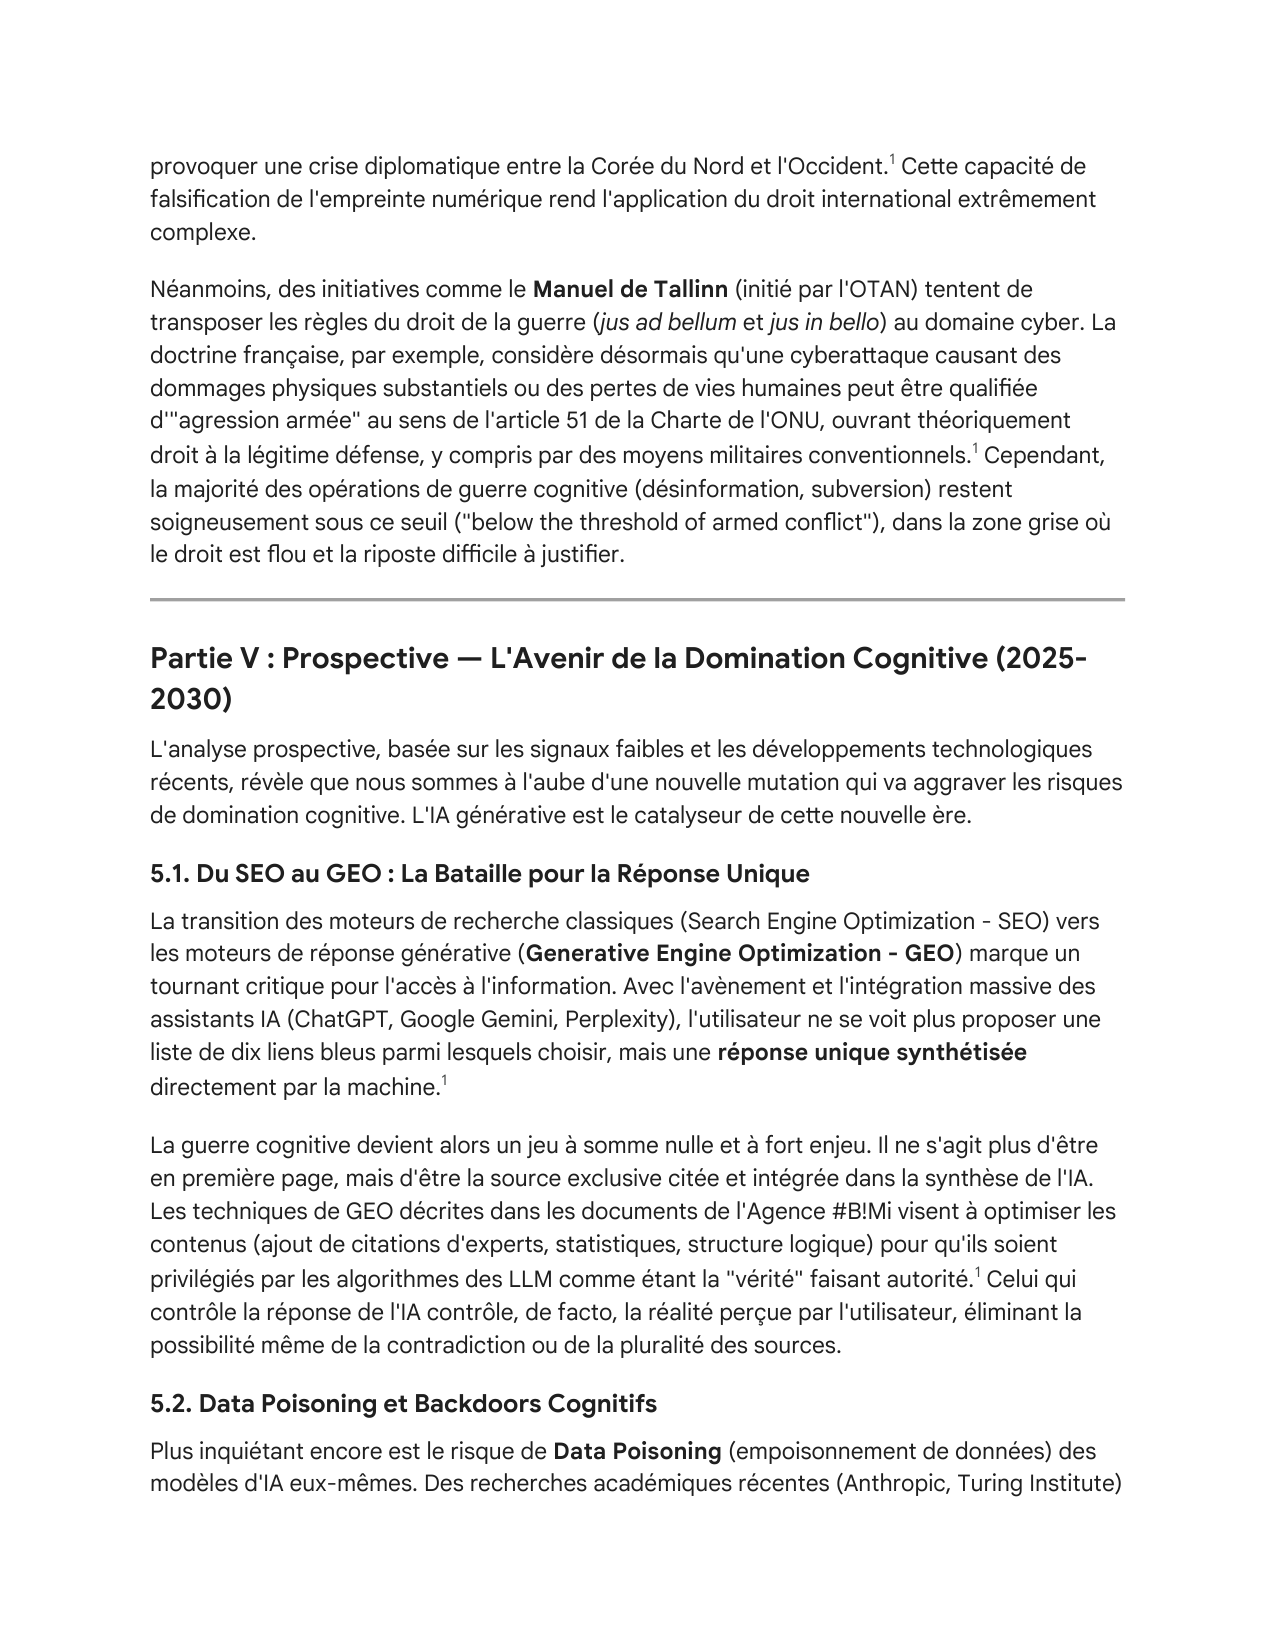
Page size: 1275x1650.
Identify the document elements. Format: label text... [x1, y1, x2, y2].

subtitle 5.1. Du SEO au GEO : La Bataille pour la Réponse Unique [150, 859, 1125, 890]
text Néanmoins, des initiatives comme le Manuel de Tallinn (initié par l'OTAN) tentent de transposer les règles du droit de la guerre (jus ad bellum et jus in bello) au domaine cyber. La doctrine française, par exemple, considère désormais qu'une cyberattaque causant des dommages physiques substantiels ou des pertes de vies humaines peut être qualifiée d'"agression armée" au sens de l'article 51 de la Charte de l'ONU, ouvrant théoriquement droit à la légitime défense, y compris par des moyens militaires conventionnels.1 Cependant, la majorité des opérations de guerre cognitive (désinformation, subversion) restent soigneusement sous ce seuil ("below the threshold of armed conflict"), dans la zone grise où le droit est flou et la riposte difficile à justifier. [150, 276, 1125, 569]
text L'analyse prospective, basée sur les signaux faibles et les développements technologiques récents, révèle que nous sommes à l'aube d'une nouvelle mutation qui va aggraver les risques de domination cognitive. L'IA générative est le catalyseur de cette nouvelle ère. [150, 736, 1125, 830]
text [150, 1437, 1125, 1498]
text La guerre cognitive devient alors un jeu à somme nulle et à fort enjeu. Il ne s'agit plus d'être en première page, mais d'être la source exclusive citée et intégrée dans la synthèse de l'IA. Les techniques de GEO décrites dans les documents de l'Agence #B!Mi visent à optimiser les contenus (ajout de citations d'experts, statistiques, structure logique) pour qu'ils soient privilégiés par les algorithmes des LLM comme étant la "vérité" faisant autorité.1 Celui qui contrôle la réponse de l'IA contrôle, de facto, la réalité perçue par l'utilisateur, éliminant la possibilité même de la contradiction ou de la pluralité des sources. [150, 1132, 1125, 1360]
text La transition des moteurs de recherche classiques (Search Engine Optimization - SEO) vers les moteurs de réponse générative (Generative Engine Optimization - GEO) marque un tournant critique pour l'accès à l'information. Avec l'avènement et l'intégration massive des assistants IA (ChatGPT, Google Gemini, Perplexity), l'utilisateur ne se voit plus proposer une liste de dix liens bleus parmi lesquels choisir, mais une réponse unique synthétisée directement par la machine.1 [150, 907, 1125, 1102]
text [150, 150, 1125, 247]
subtitle Partie V : Prospective — L'Avenir de la Domination Cognitive (2025-2030) [150, 602, 1125, 718]
subtitle 5.2. Data Poisoning et Backdoors Cognitifs [150, 1389, 1125, 1420]
